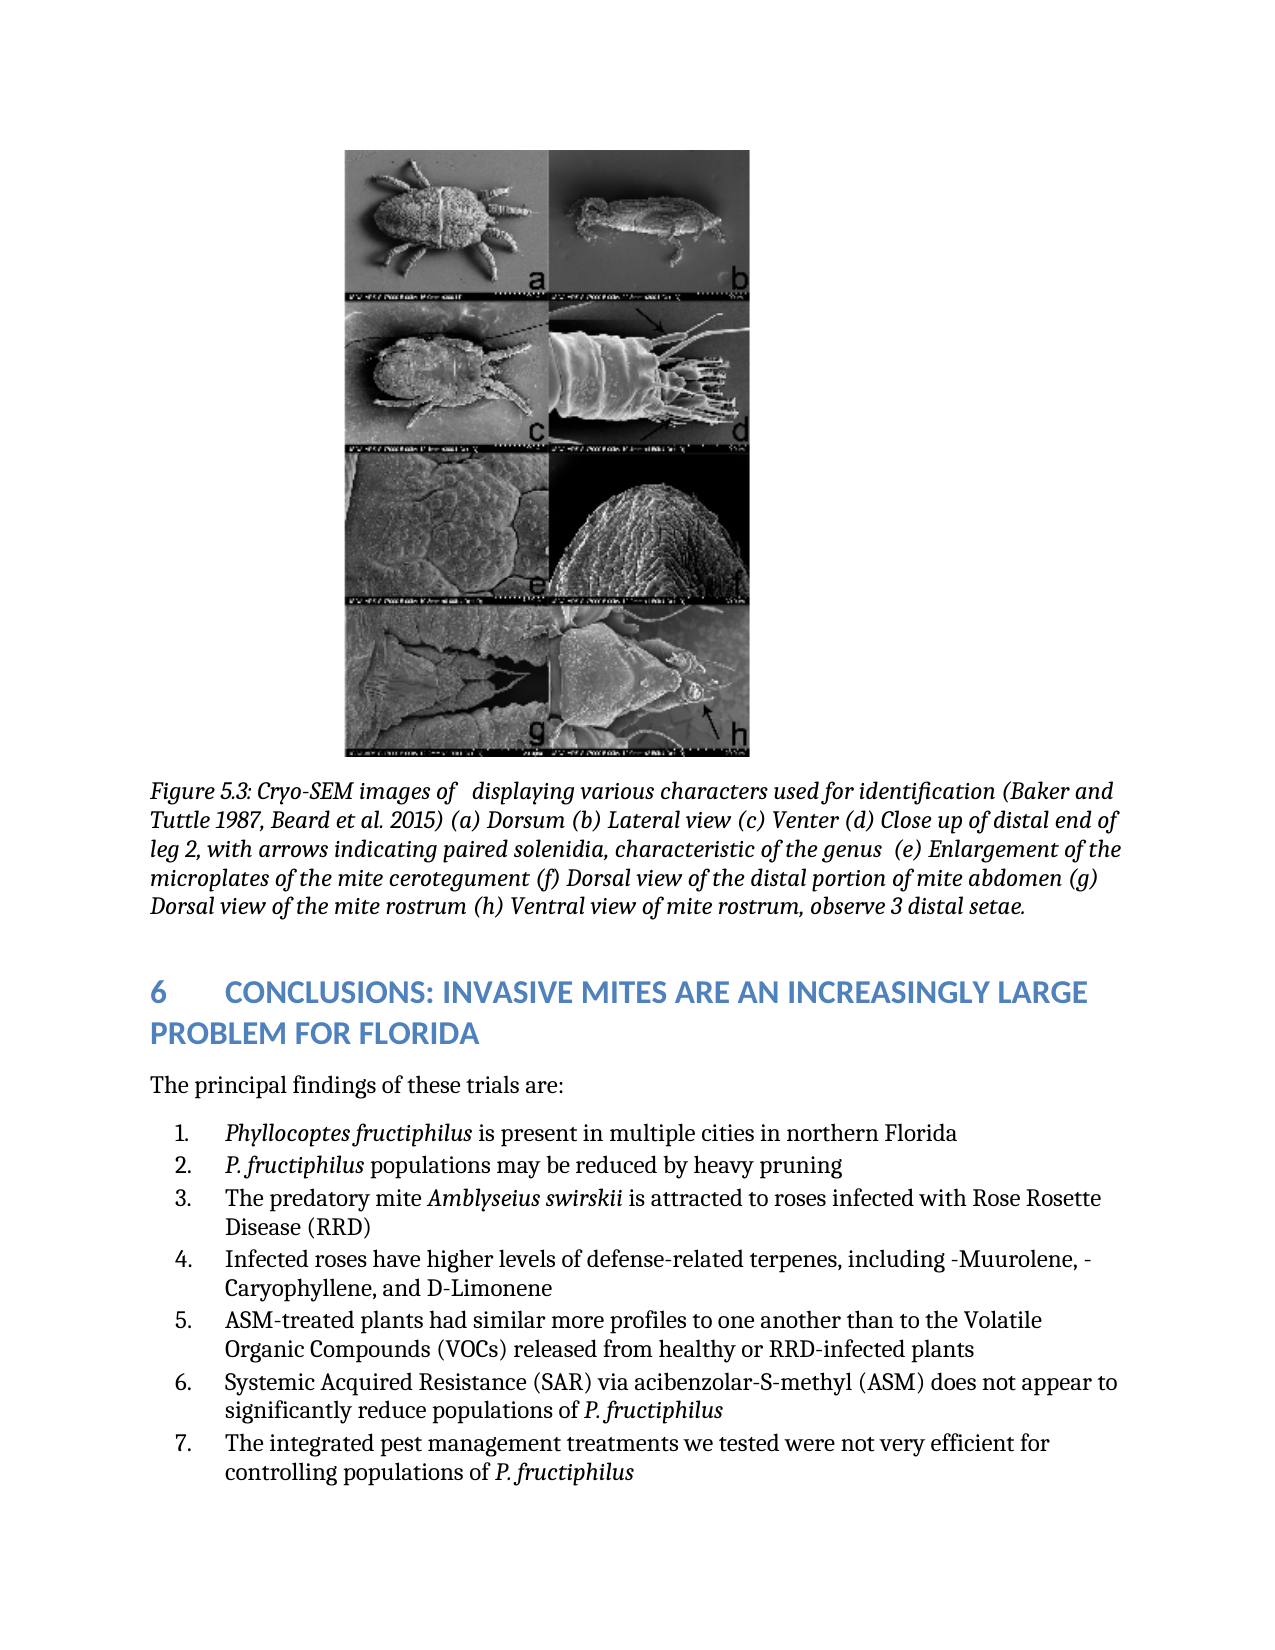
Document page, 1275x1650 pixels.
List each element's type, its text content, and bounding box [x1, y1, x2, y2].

list Infected roses have higher levels of defense-related terpenes, including -Muurolene, -Caryophyllene, and D-Limonene [175, 1245, 1125, 1302]
list The integrated pest management treatments we tested were not very efficient for controlling populations of P. fructiphilus [175, 1429, 1125, 1486]
subtitle 6 CONCLUSIONS: INVASIVE MITES ARE AN INCREASINGLY LARGE PROBLEM FOR FLORIDA [150, 971, 1125, 1052]
text Figure 5.3: Cryo-SEM images of displaying various characters used for identification (Baker and Tuttle 1987, Beard et al. 2015) (a) Dorsum (b) Lateral view (c) Venter (d) Close up of distal end of leg 2, with arrows indicating paired solenidia, characteristic of the genus (e) Enlargement of the microplates of the mite cerotegument (f) Dorsal view of the distal portion of mite abdomen (g) Dorsal view of the mite rostrum (h) Ventral view of mite rostrum, observe 3 distal setae. [150, 777, 1125, 921]
text The principal findings of these trials are: [150, 1071, 1125, 1100]
list The predatory mite Amblyseius swirskii is attracted to roses infected with Rose Rosette Disease (RRD) [175, 1184, 1125, 1241]
list Systemic Acquired Resistance (SAR) via acibenzolar-S-methyl (ASM) does not appear to significantly reduce populations of P. fructiphilus [175, 1367, 1125, 1425]
list Phyllocoptes fructiphilus is present in multiple cities in northern Florida [175, 1119, 1125, 1147]
list ASM-treated plants had similar more profiles to one another than to the Volatile Organic Compounds (VOCs) released from healthy or RRD-infected plants [175, 1306, 1125, 1364]
picture [168, 150, 927, 757]
list P. fructiphilus populations may be reduced by heavy pruning [175, 1151, 1125, 1180]
